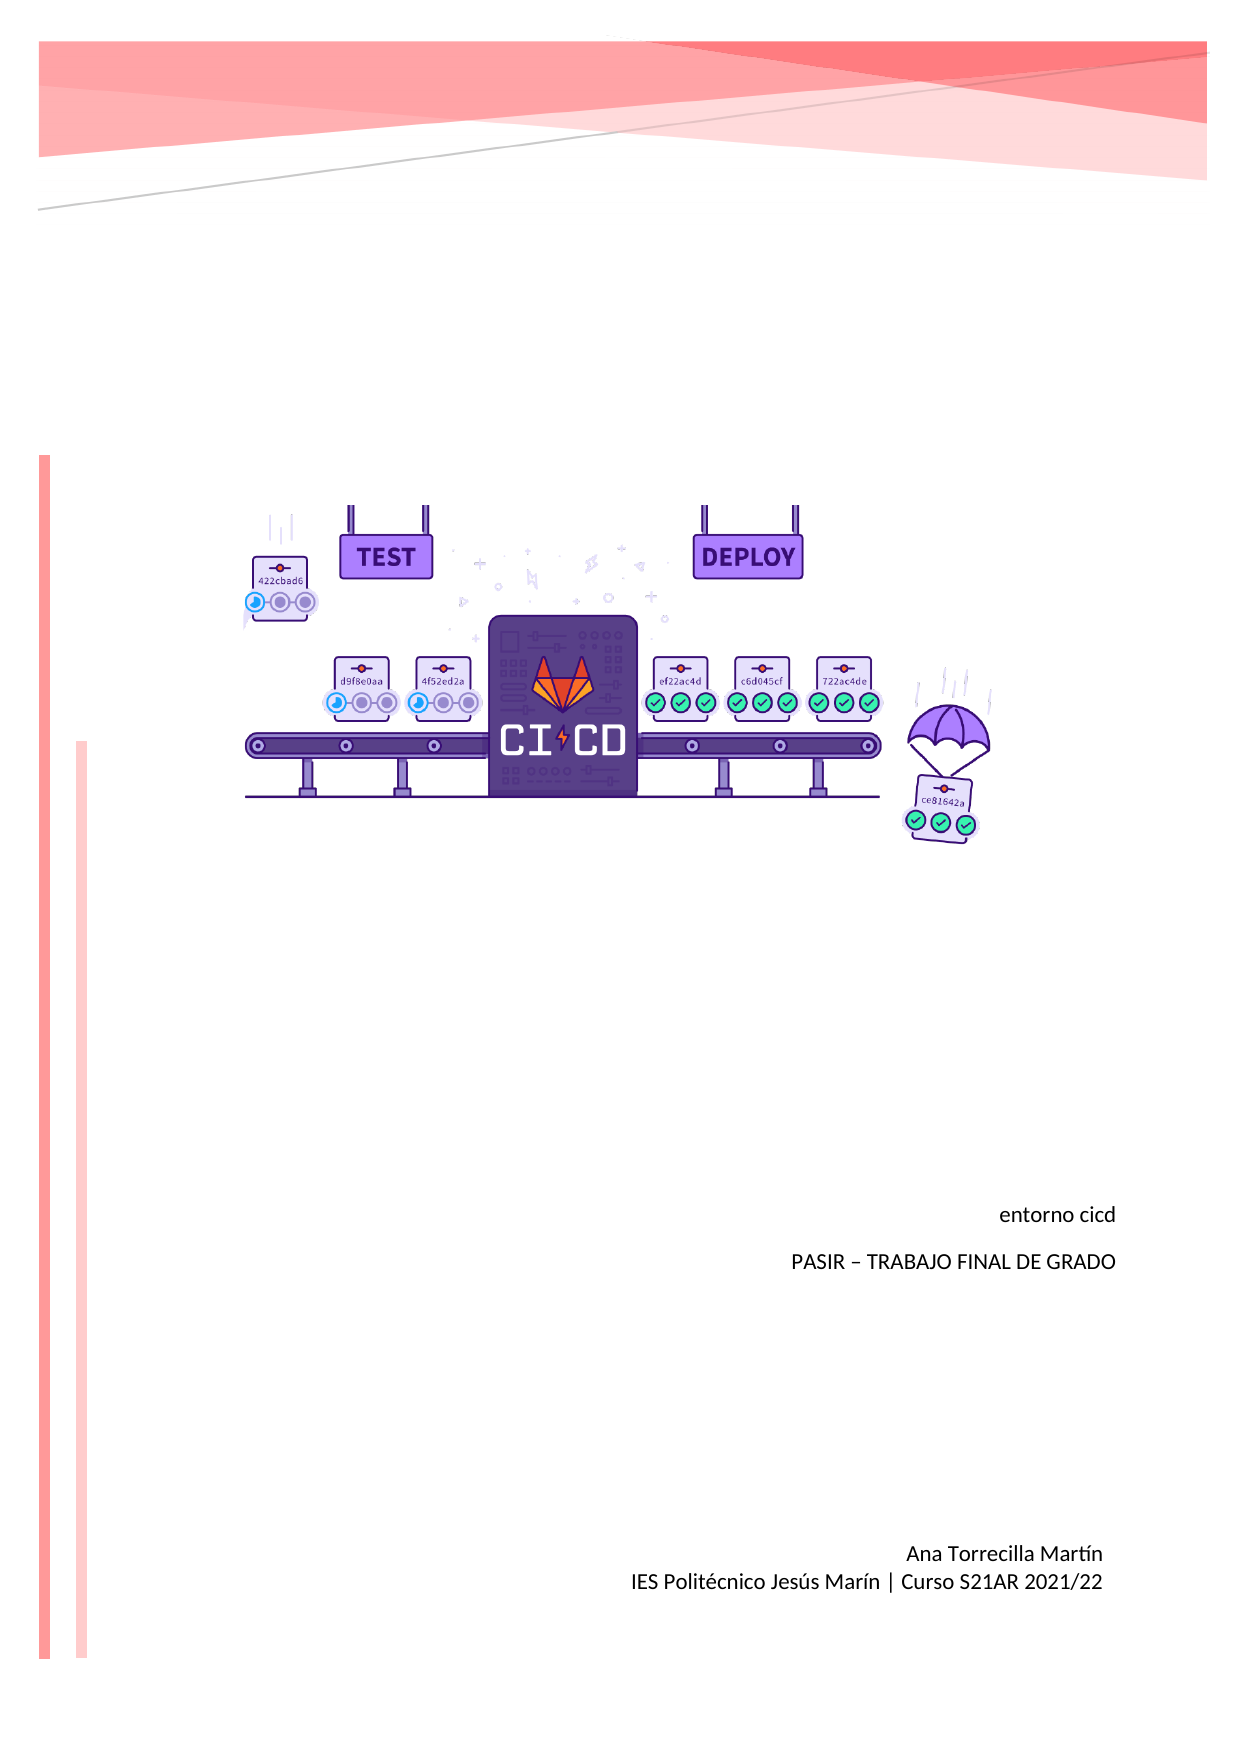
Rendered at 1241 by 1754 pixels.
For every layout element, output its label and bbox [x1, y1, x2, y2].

picture [243, 505, 997, 857]
picture [36, 35, 1210, 225]
